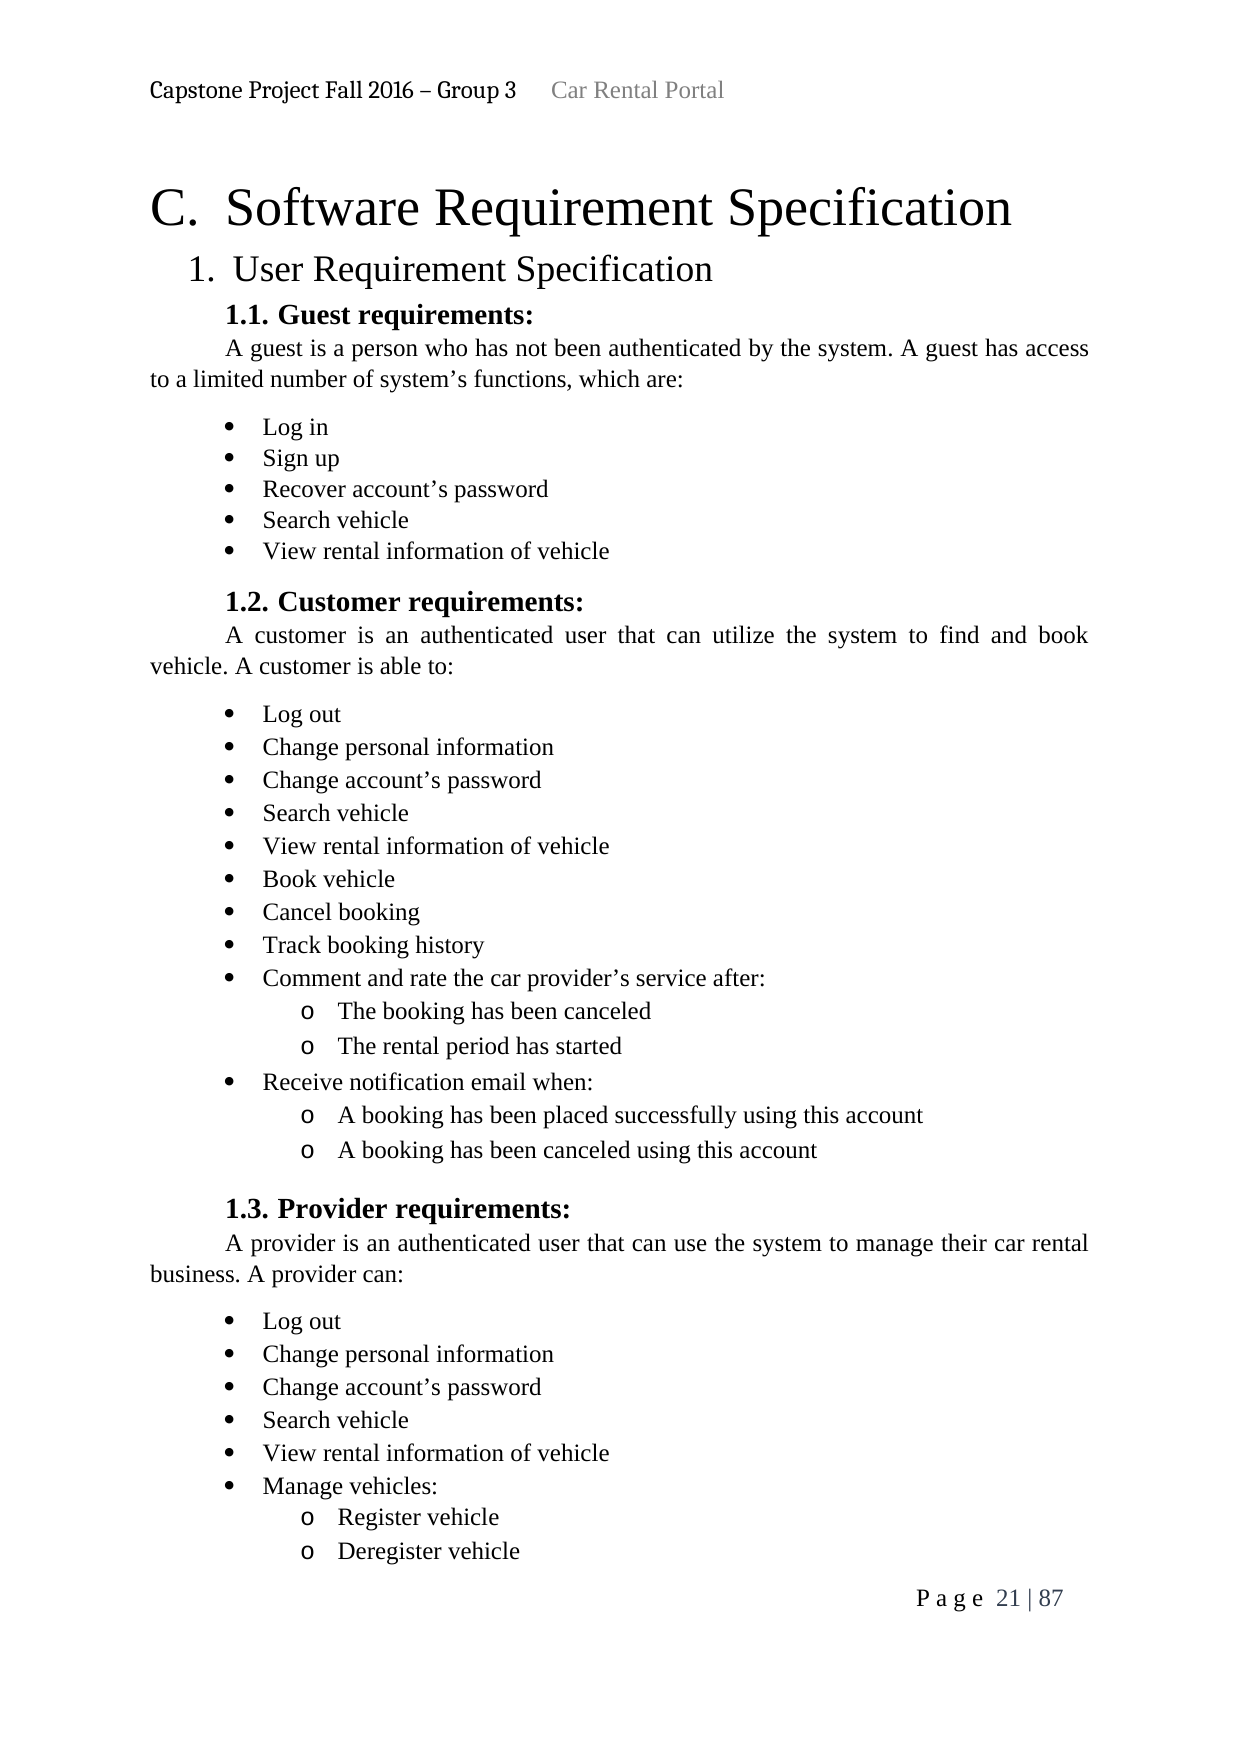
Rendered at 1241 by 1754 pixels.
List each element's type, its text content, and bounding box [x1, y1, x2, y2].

list Sign up [225, 443, 1090, 472]
list View rental information of vehicle [225, 1438, 1090, 1467]
list A booking has been canceled using this account [300, 1135, 1090, 1166]
subtitle Provider requirements: [225, 1191, 1090, 1225]
list Log out [225, 1306, 1090, 1335]
text A provider is an authenticated user that can use the system to manage their car rental business. A provider can: [150, 1228, 1090, 1287]
list Search vehicle [225, 505, 1090, 534]
list Change personal information [225, 1339, 1090, 1368]
list Log in [225, 412, 1090, 441]
list The rental period has started [300, 1031, 1090, 1062]
list Change account’s password [225, 765, 1090, 793]
list Change personal information [225, 732, 1090, 761]
list Change account’s password [225, 1372, 1090, 1401]
subtitle Customer requirements: [225, 584, 1090, 617]
list Recover account’s password [225, 474, 1090, 503]
list Search vehicle [225, 798, 1090, 827]
subtitle Guest requirements: [225, 297, 1090, 331]
subtitle Software Requirement Specification [150, 175, 1090, 237]
list A booking has been placed successfully using this account [300, 1100, 1090, 1131]
list View rental information of vehicle [225, 831, 1090, 859]
list Track booking history [225, 930, 1090, 959]
list Search vehicle [225, 1405, 1090, 1434]
list Receive notification email when: [225, 1067, 1090, 1096]
list Comment and rate the car provider’s service after: [225, 963, 1090, 992]
list Deregister vehicle [300, 1536, 1090, 1567]
list The booking has been canceled [300, 996, 1090, 1027]
text A guest is a person who has not been authenticated by the system. A guest has access to a limited number of system’s functions, which are: [150, 333, 1090, 393]
subtitle User Requirement Specification [187, 246, 1090, 289]
list Log out [225, 699, 1090, 727]
text A customer is an authenticated user that can utilize the system to find and book vehicle. A customer is able to: [150, 620, 1090, 680]
list Register vehicle [300, 1502, 1090, 1533]
list Cancel booking [225, 897, 1090, 926]
list View rental information of vehicle [225, 536, 1090, 565]
list Manage vehicles: [225, 1471, 1090, 1500]
list Book vehicle [225, 864, 1090, 893]
